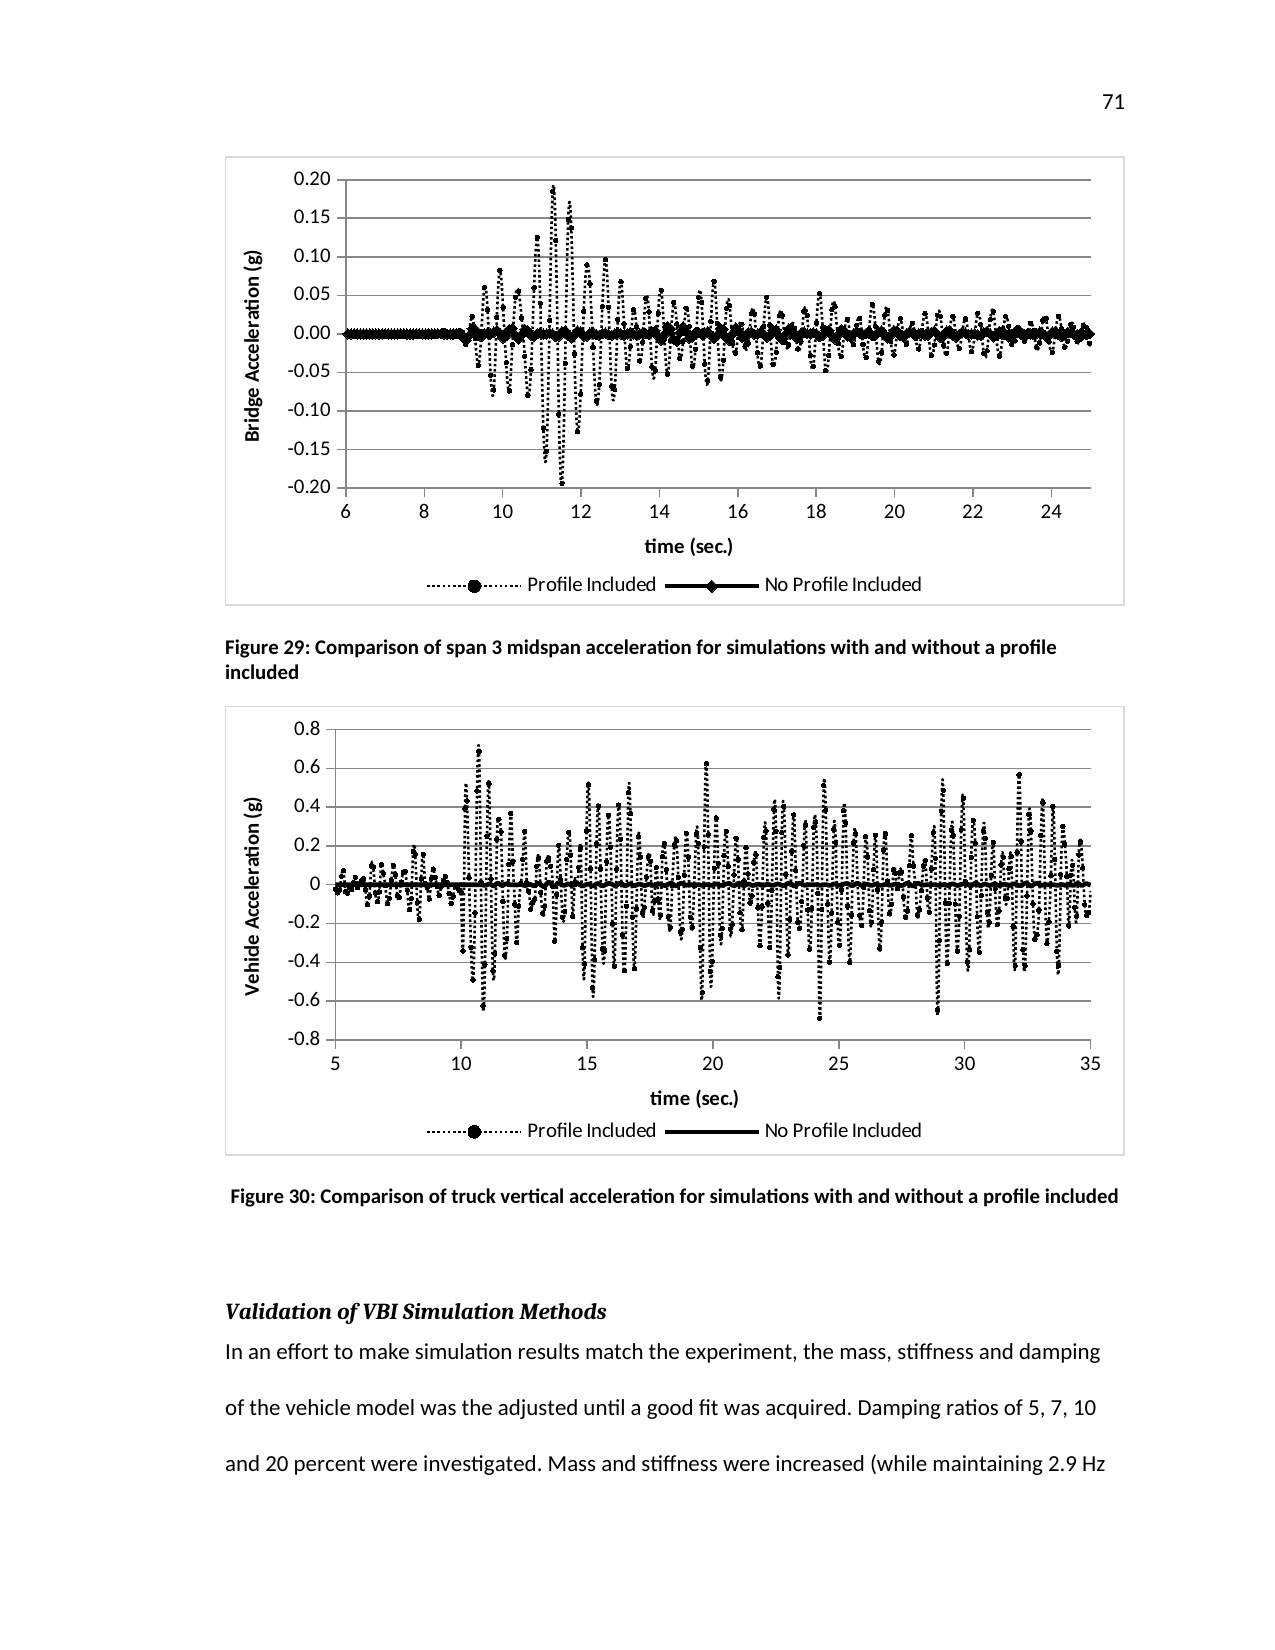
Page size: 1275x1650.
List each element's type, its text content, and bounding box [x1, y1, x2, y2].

text Figure 30: Comparison of truck vertical acceleration for simulations with and without a profile included [225, 1184, 1125, 1209]
subtitle Validation of VBI Simulation Methods [225, 1298, 1125, 1325]
text Figure 29: Comparison of span 3 midspan acceleration for simulations with and without a profile included [225, 634, 1125, 685]
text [225, 1337, 1125, 1477]
